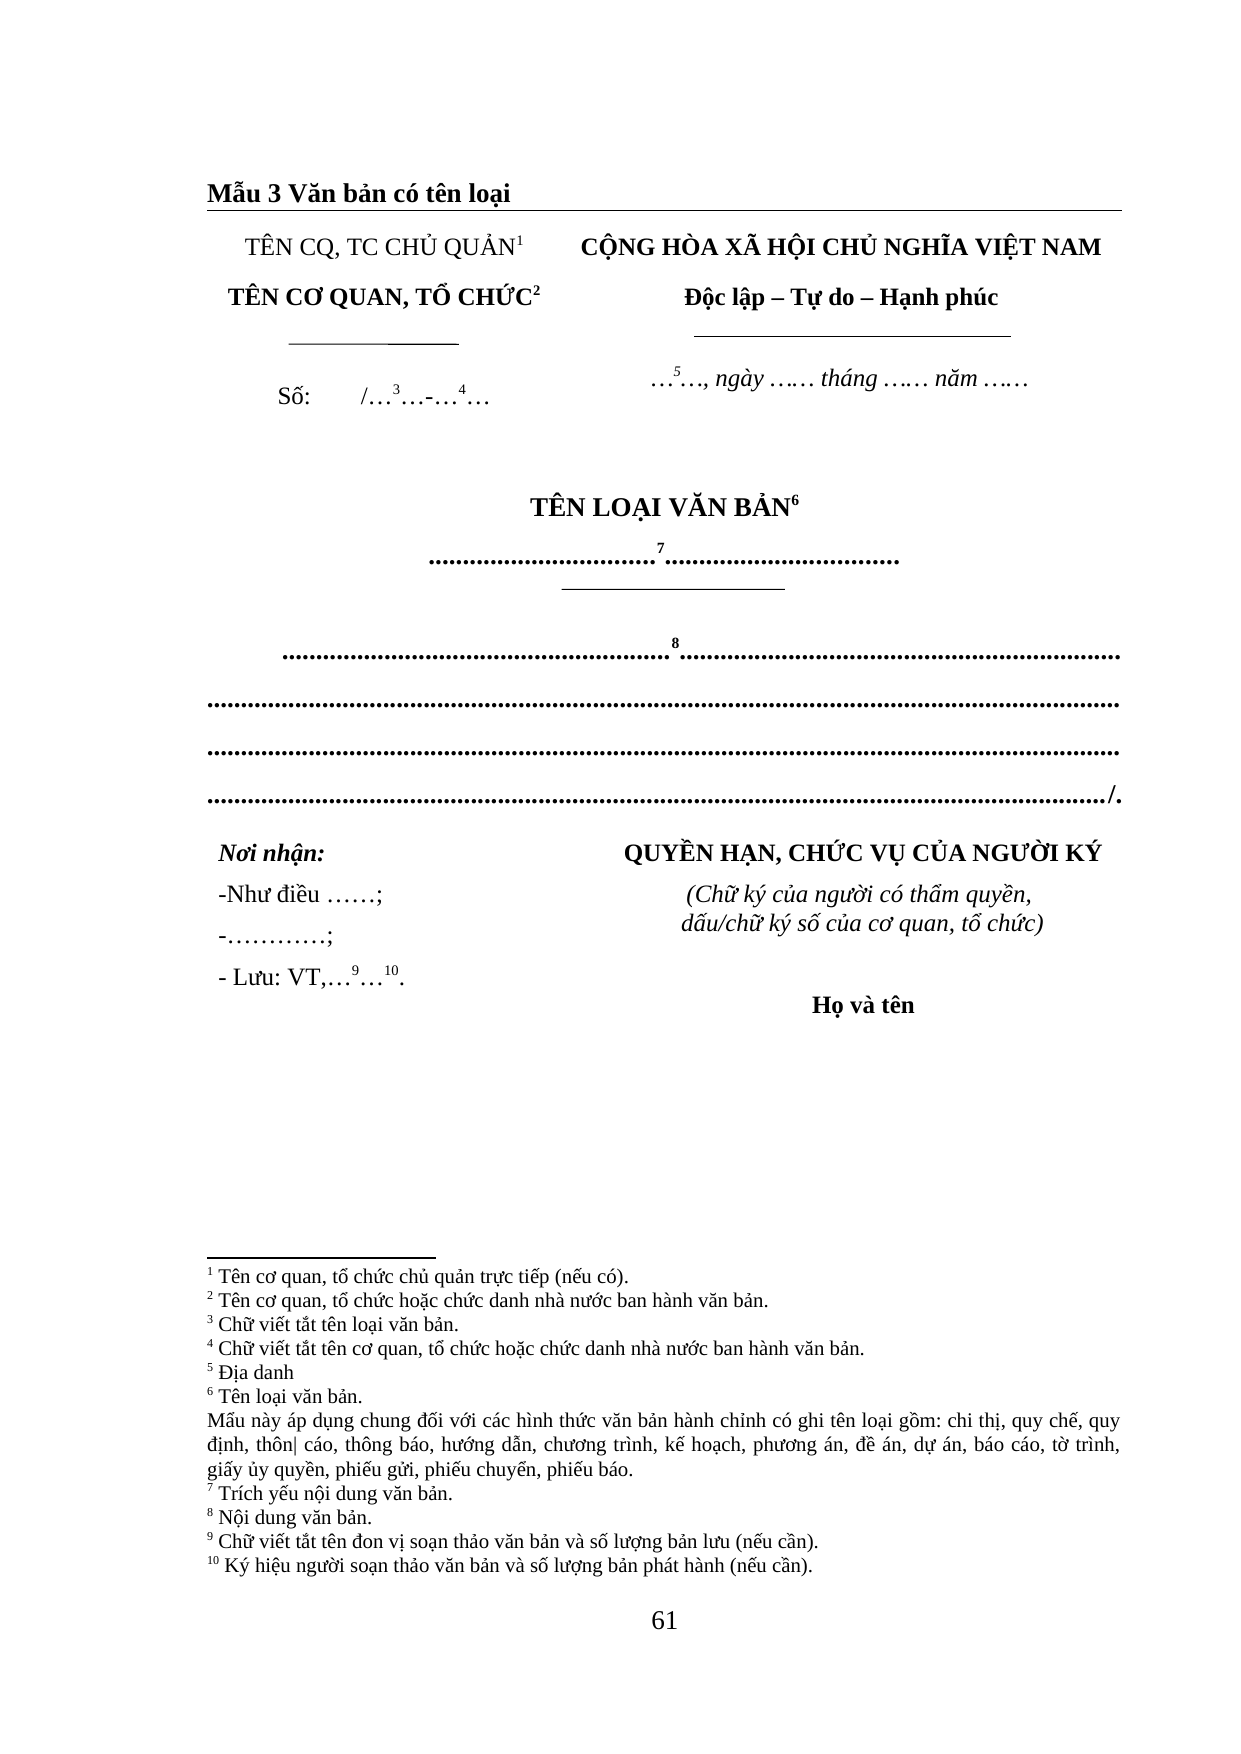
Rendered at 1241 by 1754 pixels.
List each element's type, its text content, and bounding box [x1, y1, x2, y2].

table_header TÊN CQ, TC CHỦ QUẢN TÊN CƠ QUAN, TỔ CHỨC Số: /……-…… [207, 232, 561, 431]
table_header QUYỀN HẠN, CHỨC VỤ CỦA NGƯỜI KÝ (Chữ ký của người có thẩm quyền, dấu/chữ ký số của cơ quan, tổ chức) Họ và tên [605, 826, 1121, 1019]
text TÊN LOẠI VĂN BẢN [207, 491, 1122, 522]
table_header CỘNG HÒA XÃ HỘI CHỦ NGHĨA VIỆT NAM Độc lập – Tự do – Hạnh phúc ……, ngày …… tháng …… năm …… [561, 232, 1121, 431]
table_header Nơi nhận: -Như điều ……; -…………; - Lưu: VT,……. [207, 826, 605, 1019]
text /. [207, 778, 1122, 809]
